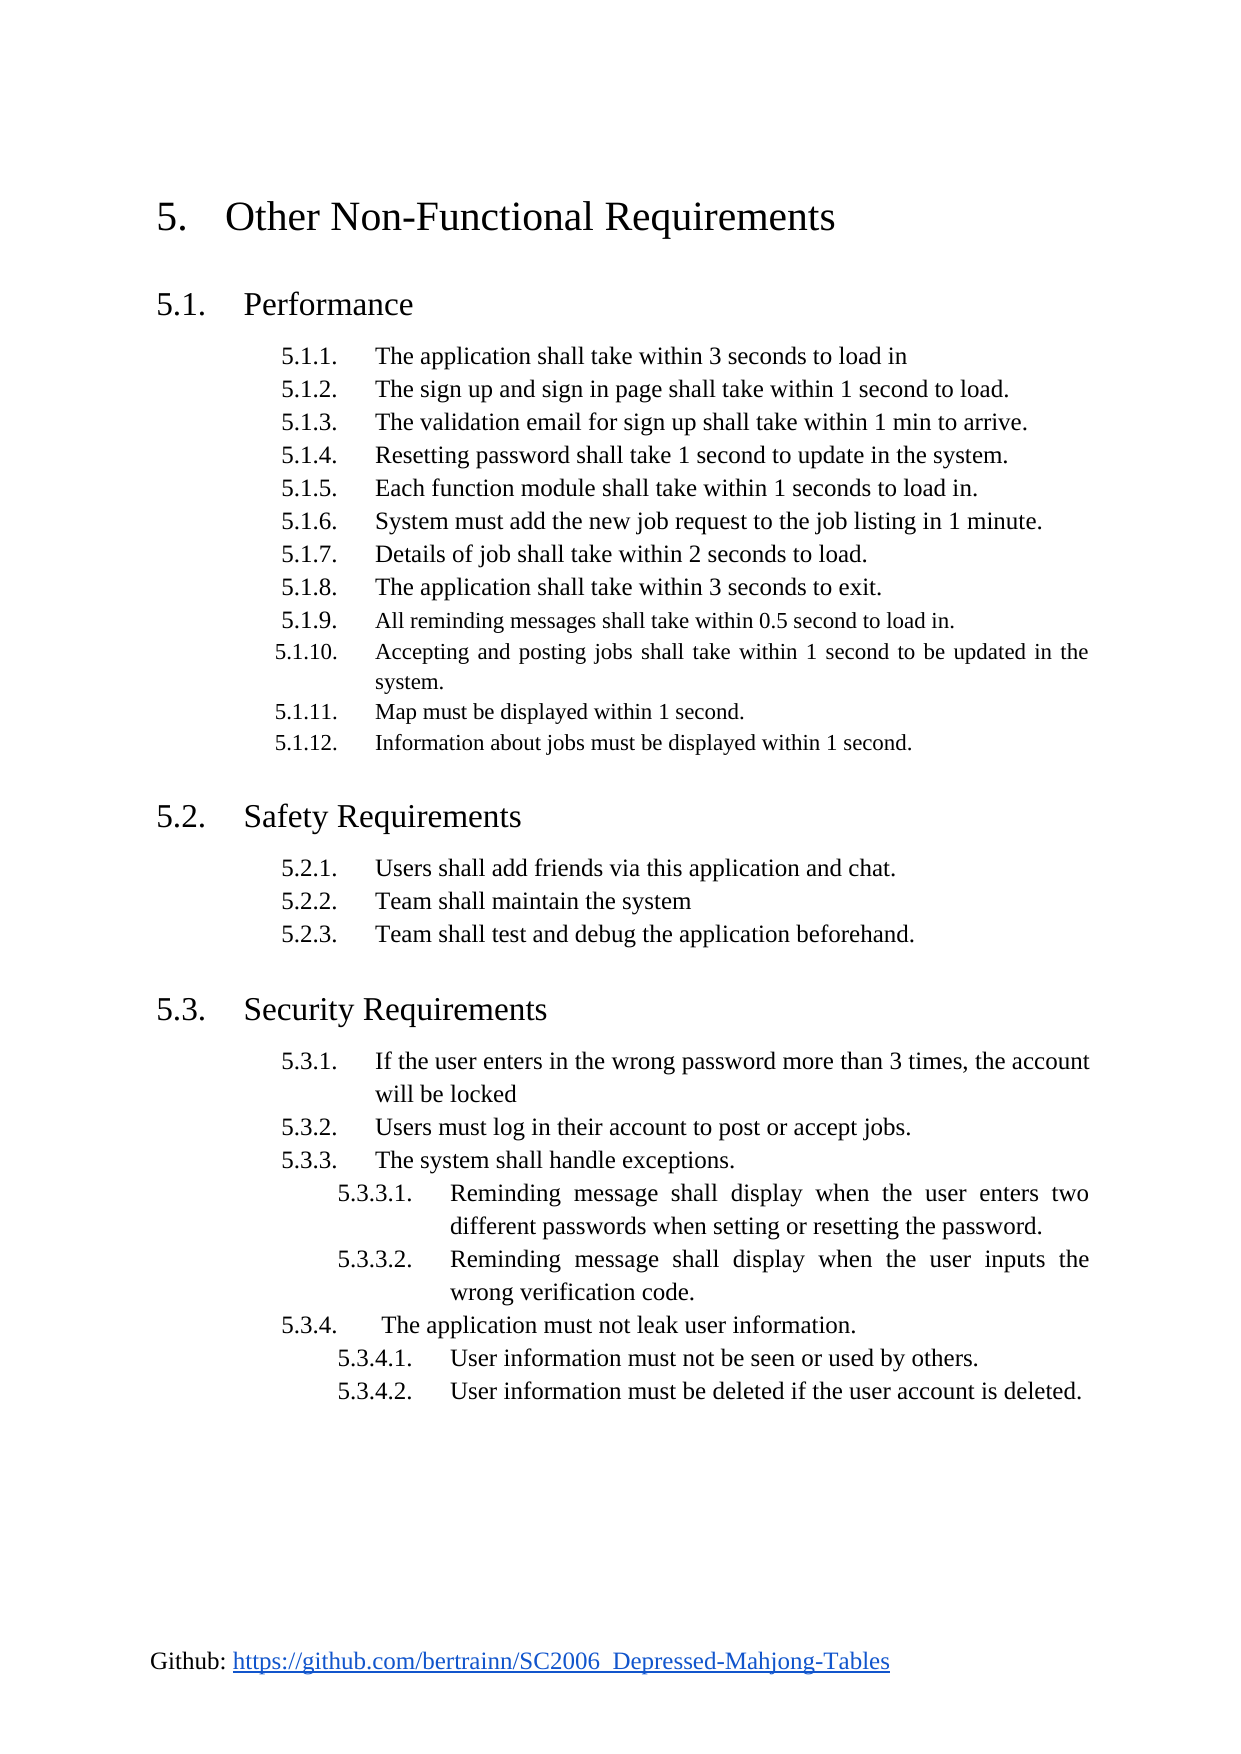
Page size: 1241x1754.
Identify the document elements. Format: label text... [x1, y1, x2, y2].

list The validation email for sign up shall take within 1 min to arrive. [337, 407, 1090, 436]
list Information about jobs must be displayed within 1 second. [337, 729, 1090, 755]
list Accepting and posting jobs shall take within 1 second to be updated in the system. [337, 638, 1090, 694]
list The application shall take within 3 seconds to load in [337, 341, 1090, 369]
list Reminding message shall display when the user enters two different passwords when setting or resetting the password. [412, 1178, 1090, 1240]
subtitle Performance [206, 284, 1090, 323]
list Map must be displayed within 1 second. [337, 698, 1090, 725]
subtitle Other Non-Functional Requirements [187, 192, 1090, 239]
list Each function module shall take within 1 seconds to load in. [337, 473, 1090, 502]
list The sign up and sign in page shall take within 1 second to load. [337, 374, 1090, 403]
subtitle Safety Requirements [206, 796, 1090, 835]
list The application must not leak user information. [337, 1310, 1090, 1339]
list All reminding messages shall take within 0.5 second to load in. [337, 605, 1090, 634]
list Reminding message shall display when the user inputs the wrong verification code. [412, 1244, 1090, 1306]
list User information must be deleted if the user account is deleted. [412, 1376, 1090, 1405]
list The system shall handle exceptions. [337, 1145, 1090, 1174]
list If the user enters in the wrong password more than 3 times, the account will be locked [337, 1046, 1090, 1108]
list Users must log in their account to post or accept jobs. [337, 1112, 1090, 1141]
list The application shall take within 3 seconds to exit. [337, 572, 1090, 601]
list Team shall maintain the system [337, 886, 1090, 915]
list Team shall test and debug the application beforehand. [337, 919, 1090, 948]
list Users shall add friends via this application and chat. [337, 853, 1090, 882]
list Details of job shall take within 2 seconds to load. [337, 539, 1090, 568]
list User information must not be seen or used by others. [412, 1343, 1090, 1372]
list System must add the new job request to the job listing in 1 minute. [337, 506, 1090, 535]
subtitle Security Requirements [206, 989, 1090, 1028]
list Resetting password shall take 1 second to update in the system. [337, 440, 1090, 469]
